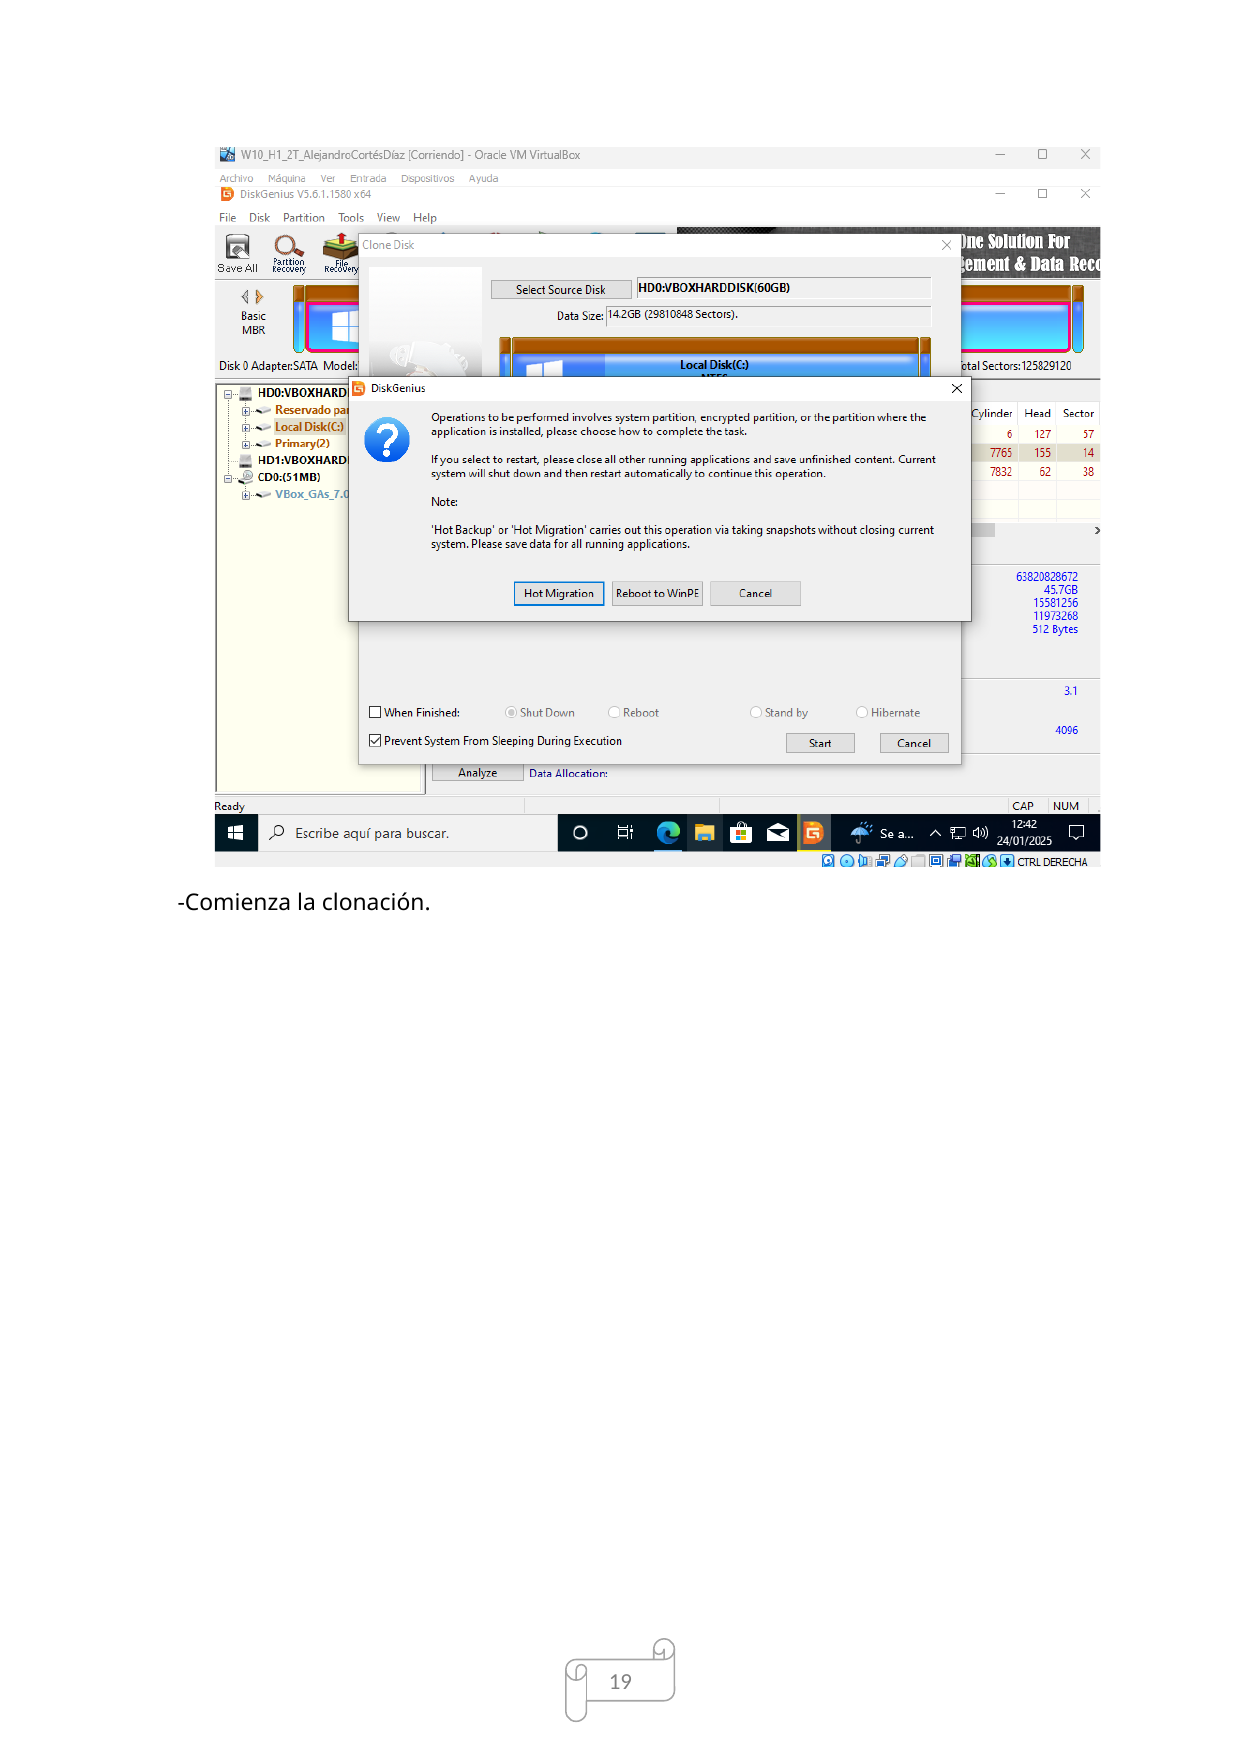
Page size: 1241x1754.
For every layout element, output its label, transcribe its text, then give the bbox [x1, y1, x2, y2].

text -Comienza la clonación. [177, 886, 1063, 917]
picture [214, 147, 1101, 867]
